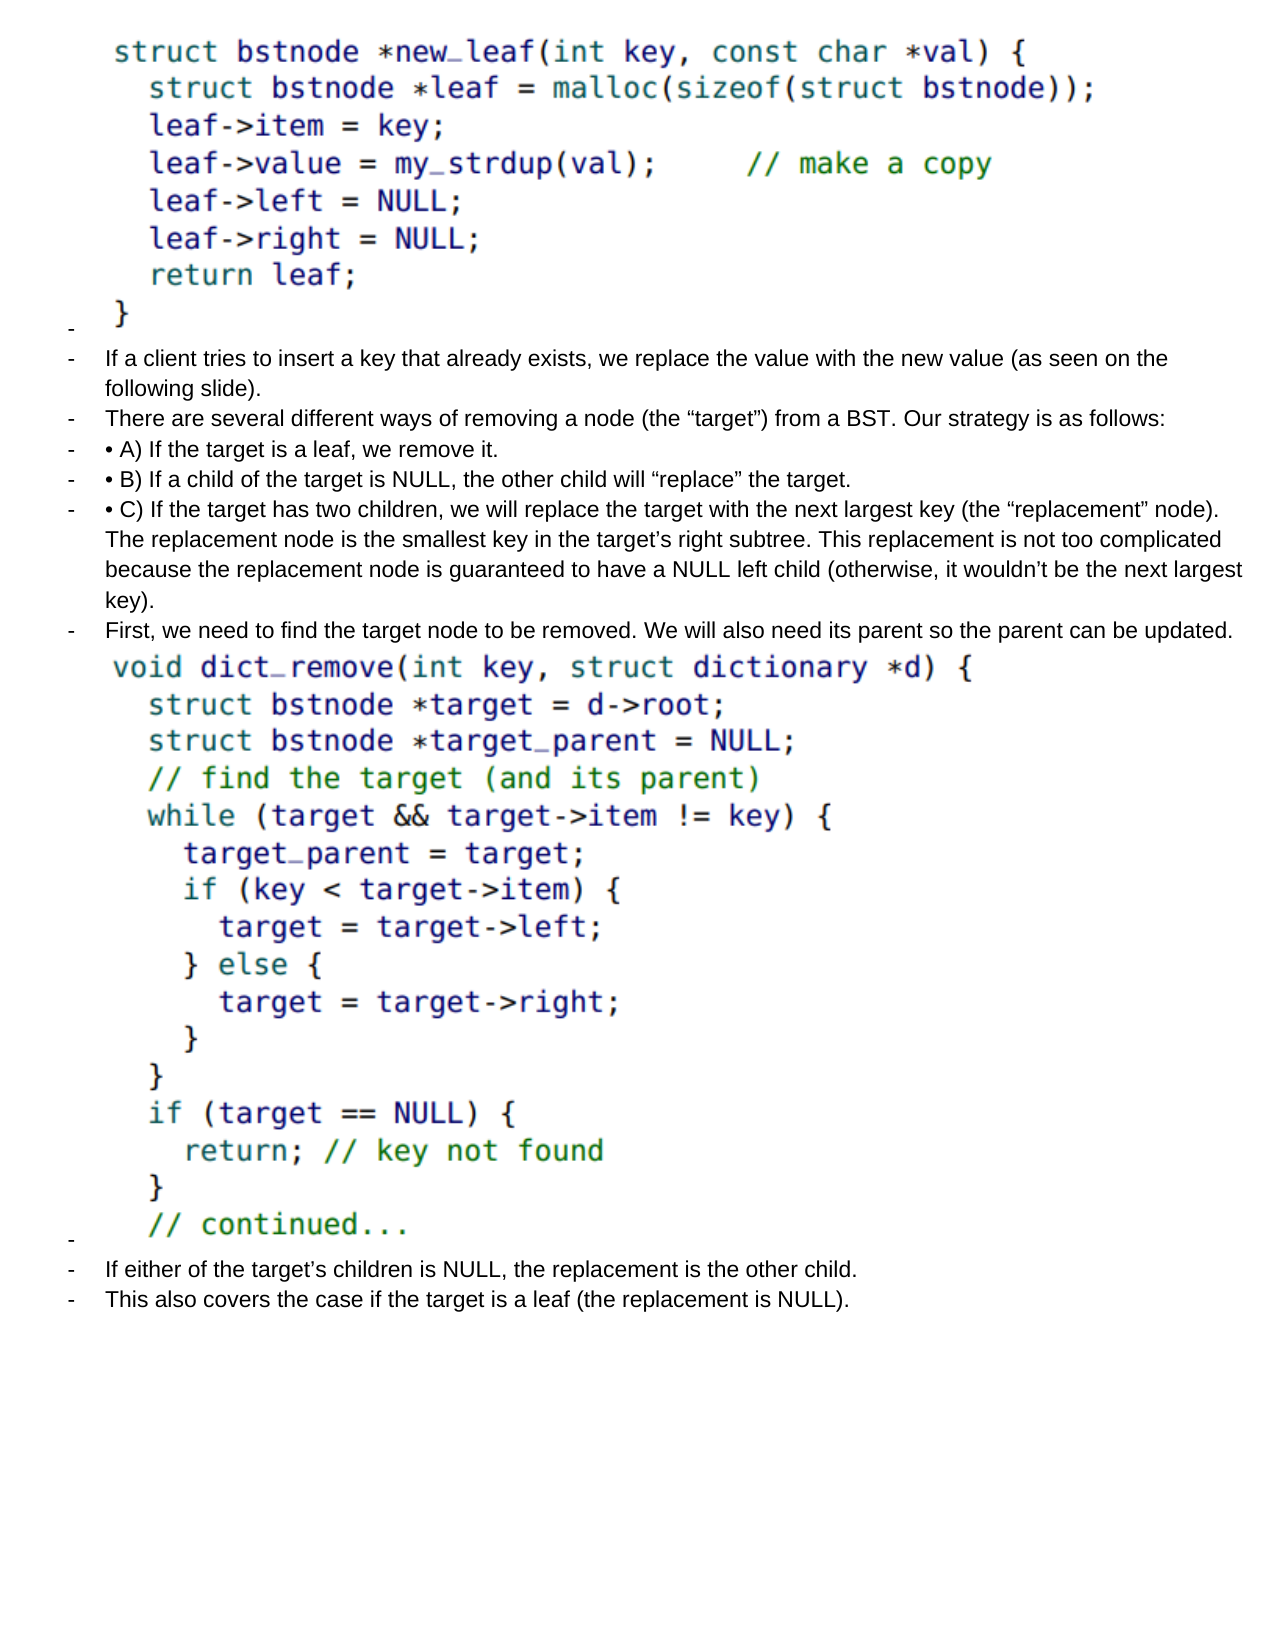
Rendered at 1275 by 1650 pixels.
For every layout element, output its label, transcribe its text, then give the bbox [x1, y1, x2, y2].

list If either of the target’s children is NULL, the replacement is the other child. [67, 1256, 1245, 1282]
list This also covers the case if the target is a leaf (the replacement is NULL). [67, 1286, 1245, 1312]
list • B) If a child of the target is NULL, the other child will “replace” the target. [67, 466, 1245, 492]
list There are several different ways of removing a node (the “target”) from a BST. Our strategy is as follows: [67, 405, 1245, 432]
list First, we need to find the target node to be removed. We will also need its parent so the parent can be updated. [67, 617, 1245, 643]
picture [105, 30, 1109, 337]
list • A) If the target is a leaf, we remove it. [67, 436, 1245, 462]
list If a client tries to insert a key that already exists, we replace the value with the new value (as seen on the following slide). [67, 345, 1245, 402]
list • C) If the target has two children, we will replace the target with the next largest key (the “replacement” node). The replacement node is the smallest key in the target’s right subtree. This replacement is not too complicated because the replacement node is guaranteed to have a NULL left child (otherwise, it wouldn’t be the next largest key). [67, 496, 1245, 613]
picture [105, 647, 976, 1247]
